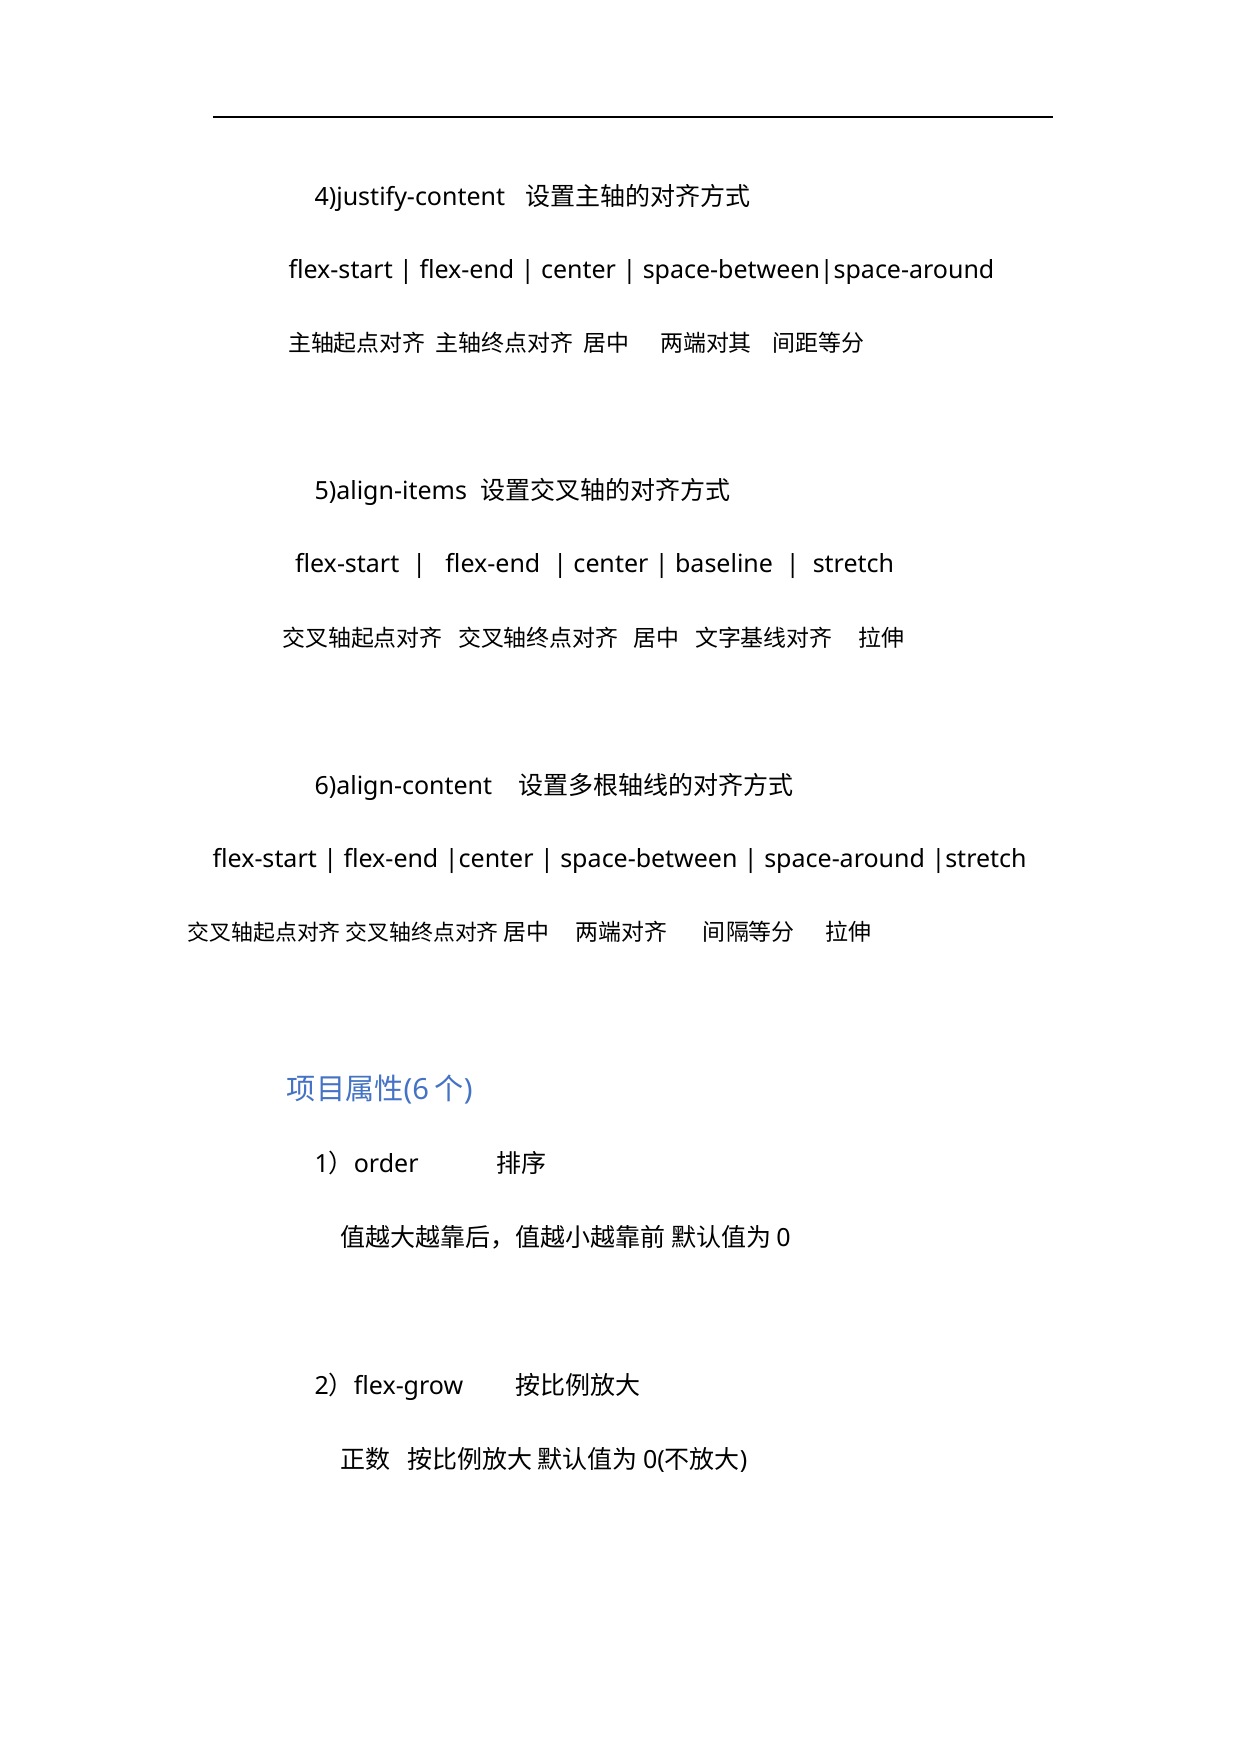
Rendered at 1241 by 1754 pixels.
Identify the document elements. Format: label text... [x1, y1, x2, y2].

text 值越大越靠后，值越小越靠前 默认值为0 [212, 1203, 1053, 1268]
text 正数 按比例放大 默认值为0(不放大) [212, 1425, 1053, 1490]
text 1）order 排序 [212, 1129, 1053, 1194]
text flex-start | flex-end | center | baseline | stretch [212, 530, 1053, 595]
subtitle 项目属性(6个) [212, 1054, 1053, 1119]
text 4)justify-content 设置主轴的对齐方式 [212, 162, 1053, 227]
text flex-start | flex-end | center | space-between|space-around [212, 236, 1053, 301]
text 6)align-content 设置多根轴线的对齐方式 [212, 751, 1053, 816]
text 主轴起点对齐 主轴终点对齐 居中 两端对其 间距等分 [212, 309, 1053, 374]
text 2）flex-grow 按比例放大 [212, 1351, 1053, 1416]
text 交叉轴起点对齐 交叉轴终点对齐 居中 文字基线对齐 拉伸 [212, 604, 1053, 669]
text flex-start | flex-end |center | space-between | space-around |stretch [212, 825, 1053, 890]
text 5)align-items 设置交叉轴的对齐方式 [212, 456, 1053, 521]
text 交叉轴起点对齐 交叉轴终点对齐 居中 两端对齐 间隔等分 拉伸 [187, 898, 1053, 963]
